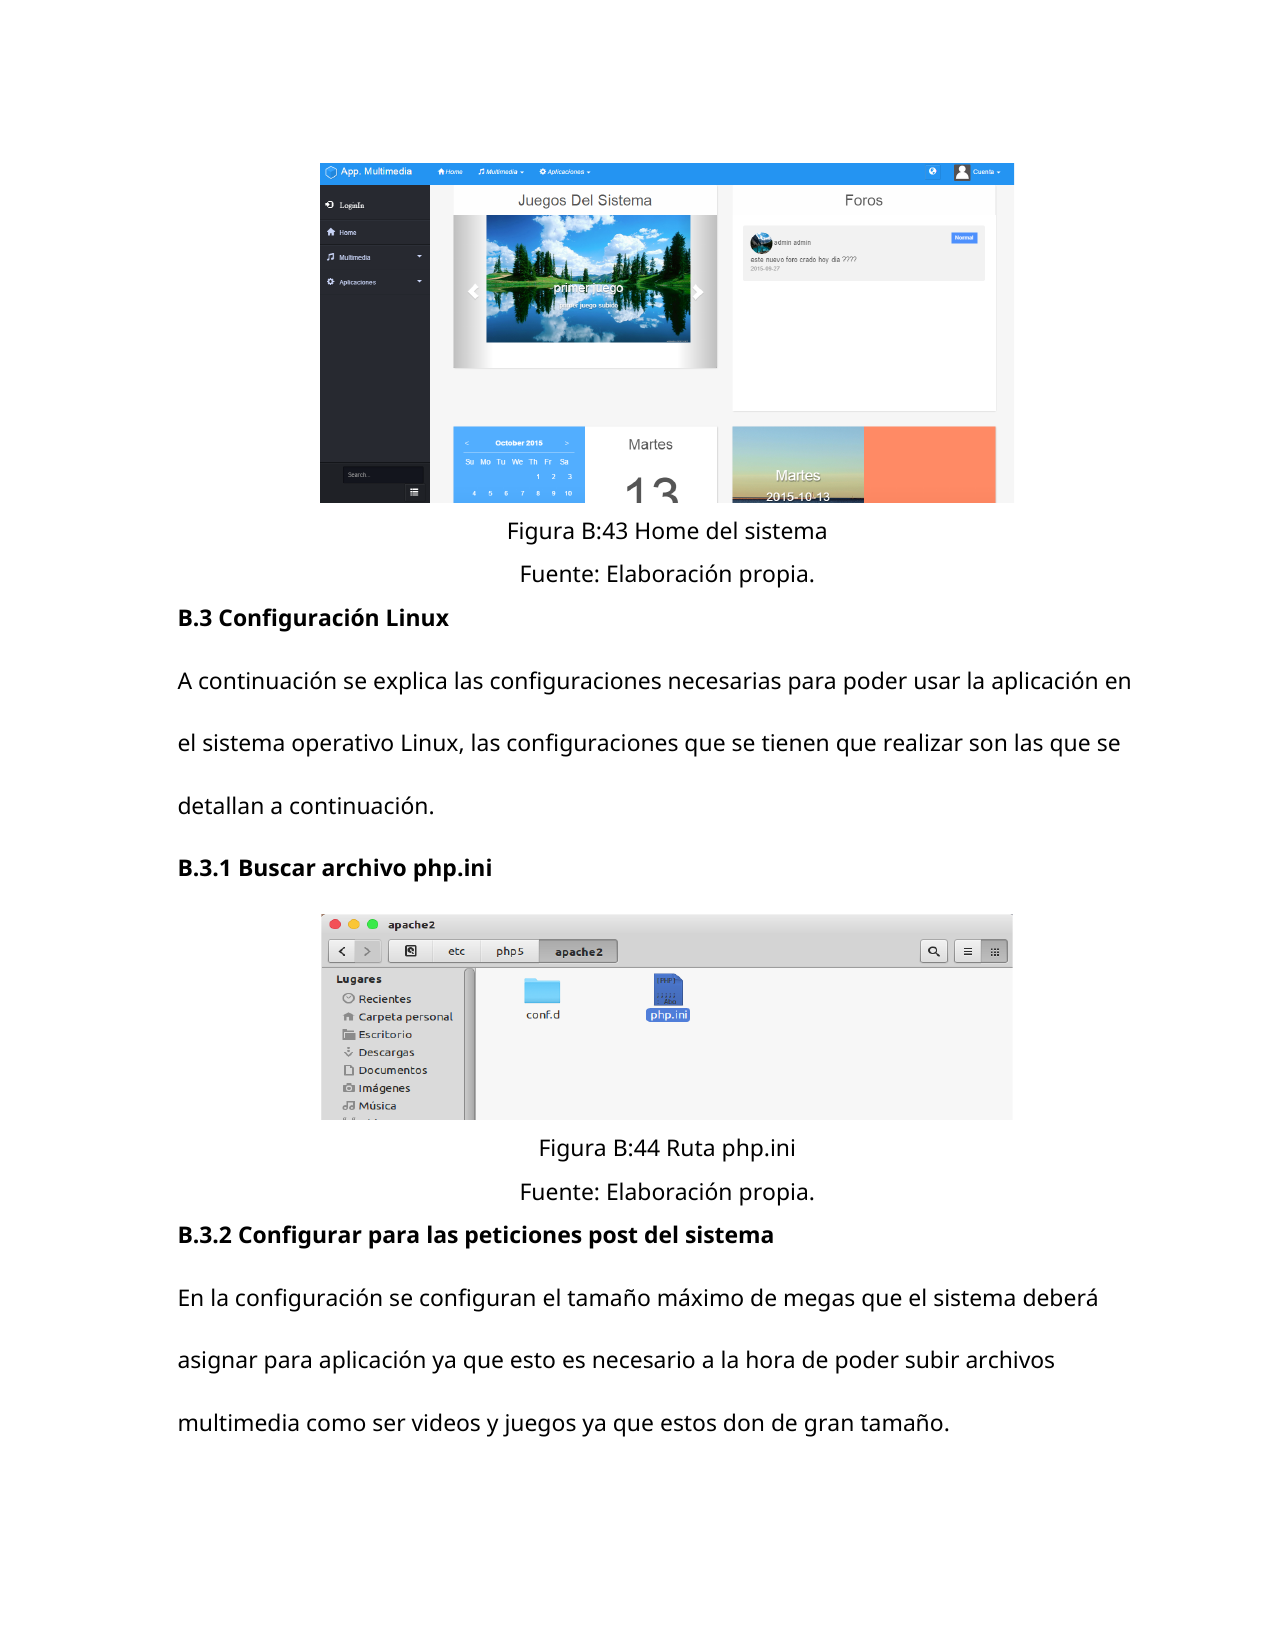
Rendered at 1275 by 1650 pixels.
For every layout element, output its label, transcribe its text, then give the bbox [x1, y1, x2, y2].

subtitle B.3 Configuración Linux [177, 602, 1157, 633]
subtitle B.3.1 Buscar archivo php.ini [177, 852, 1157, 883]
subtitle B.3.2 Configurar para las peticiones post del sistema [177, 1219, 1157, 1251]
text En la configuración se configuran el tamaño máximo de megas que el sistema deberá asignar para aplicación ya que esto es necesario a la hora de poder subir archivos multimedia como ser videos y juegos ya que estos don de gran tamaño. [177, 1282, 1157, 1438]
text Fuente: Elaboración propia. [177, 1176, 1157, 1207]
text Fuente: Elaboración propia. [177, 558, 1157, 590]
text A continuación se explica las configuraciones necesarias para poder usar la aplicación en el sistema operativo Linux, las configuraciones que se tienen que realizar son las que se detallan a continuación. [177, 665, 1157, 821]
